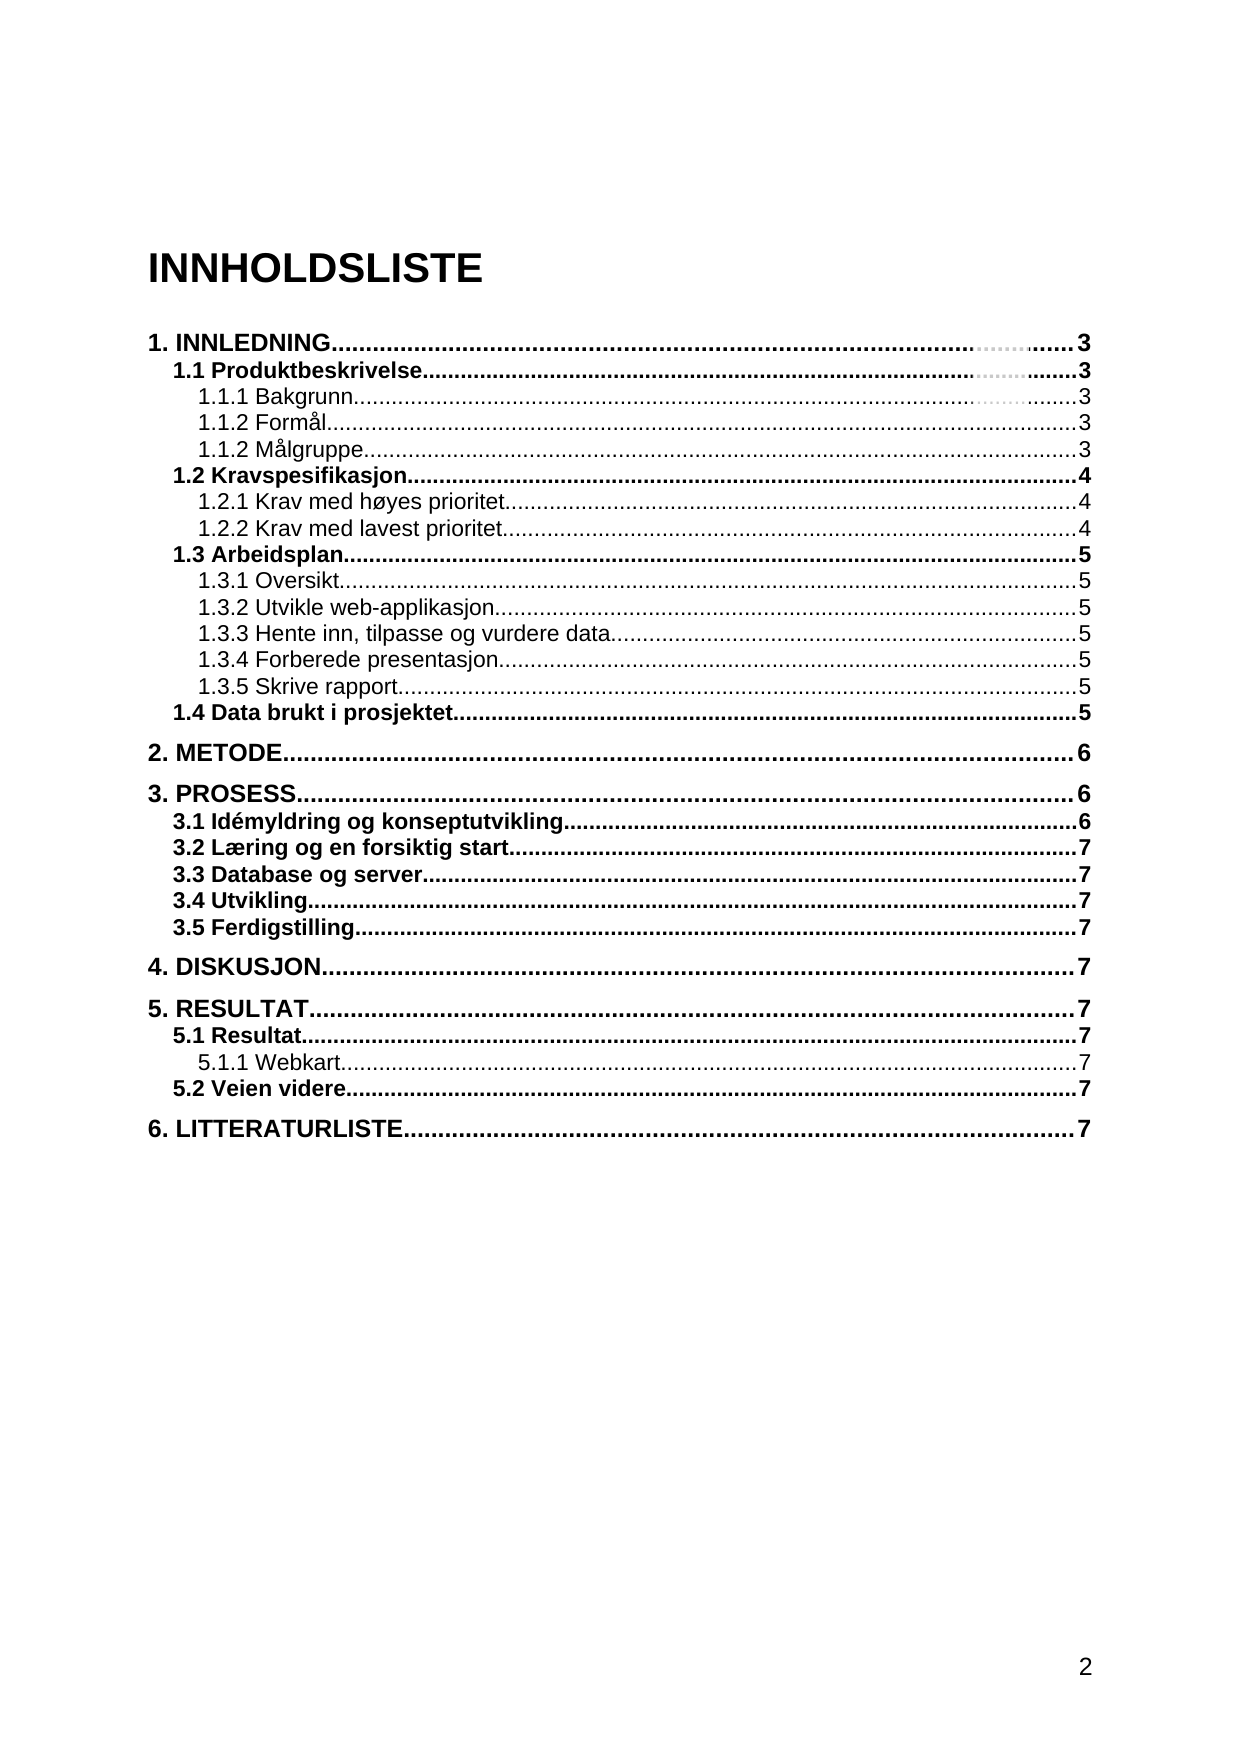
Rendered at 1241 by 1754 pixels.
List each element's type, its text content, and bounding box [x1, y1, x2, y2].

text INNHOLDSLISTE [148, 148, 1093, 291]
